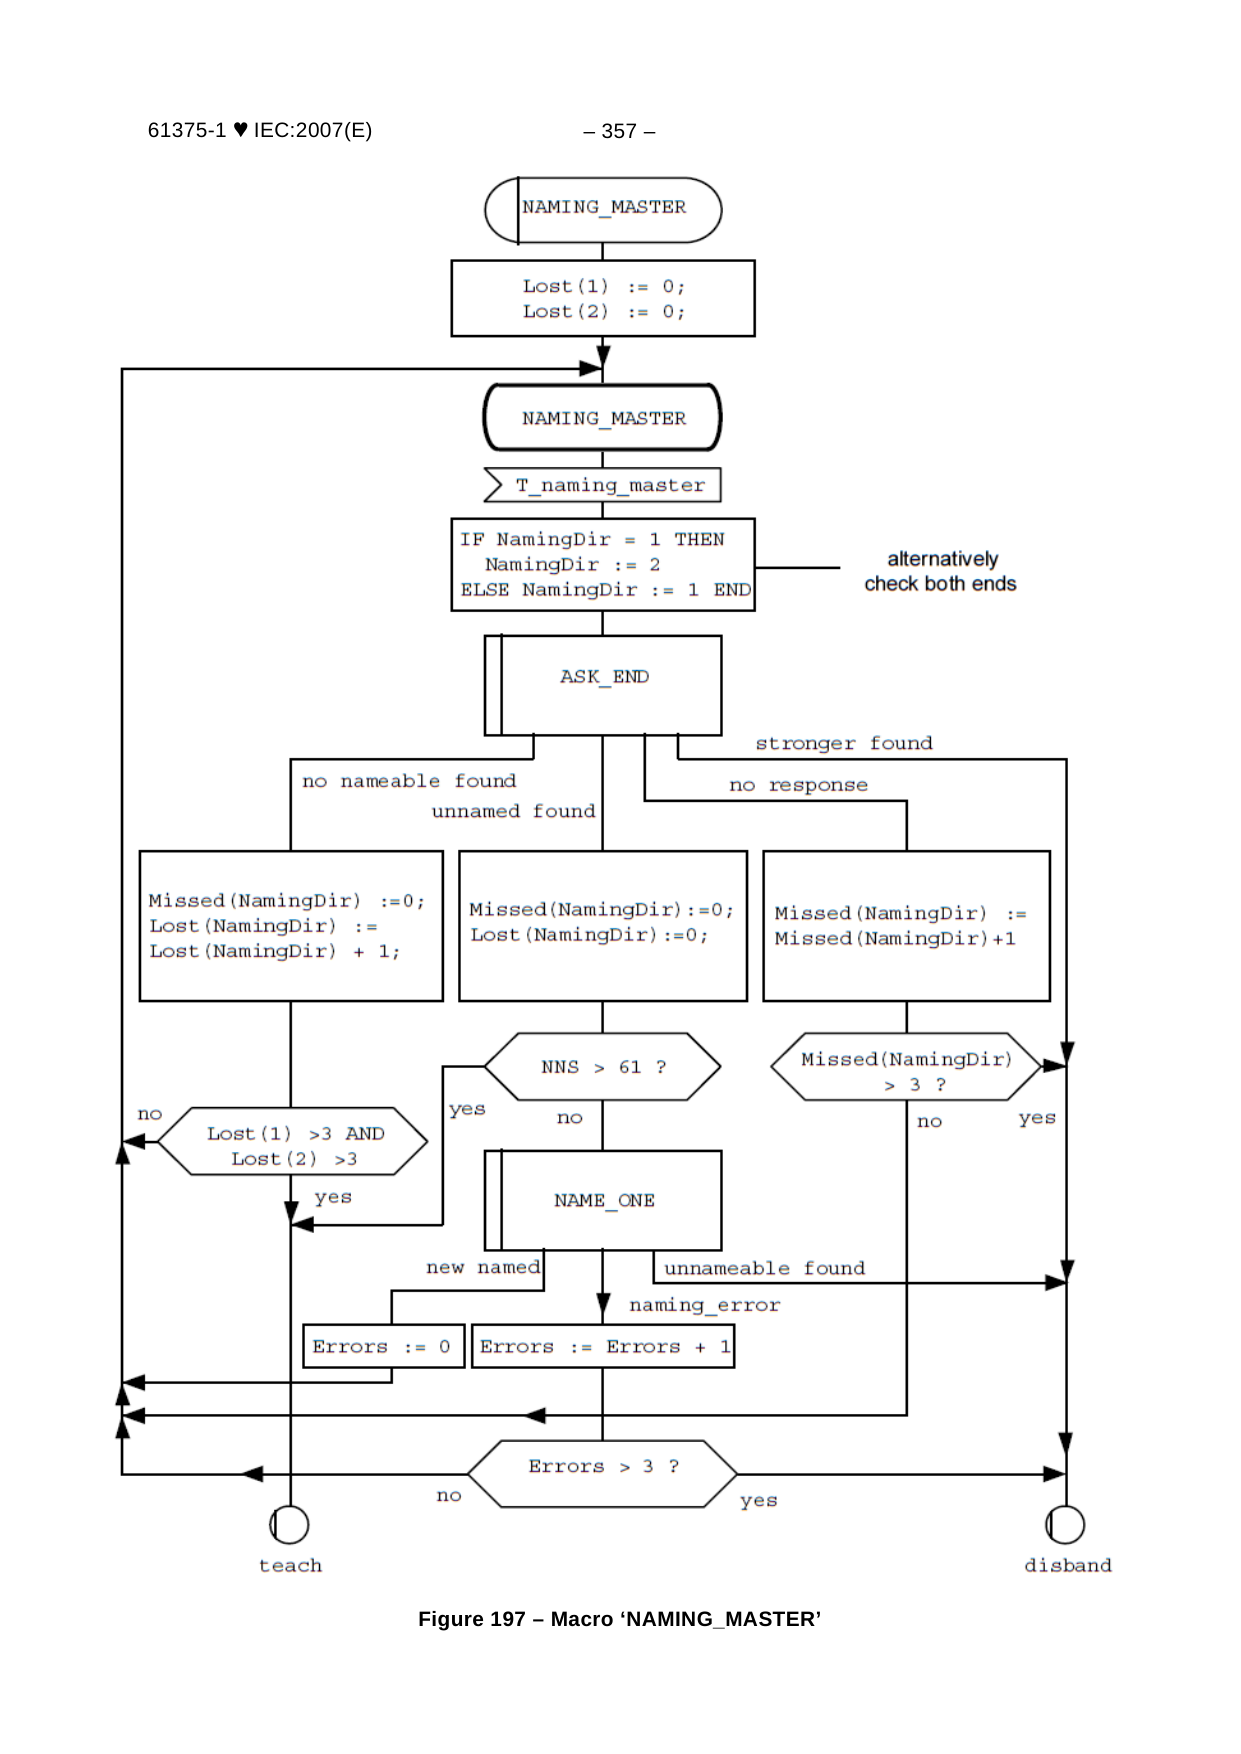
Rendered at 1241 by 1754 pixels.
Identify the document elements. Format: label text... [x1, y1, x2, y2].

text Figure 197 – Macro ‘NAMING_MASTER’ [103, 1606, 1137, 1630]
picture [103, 165, 1137, 1583]
